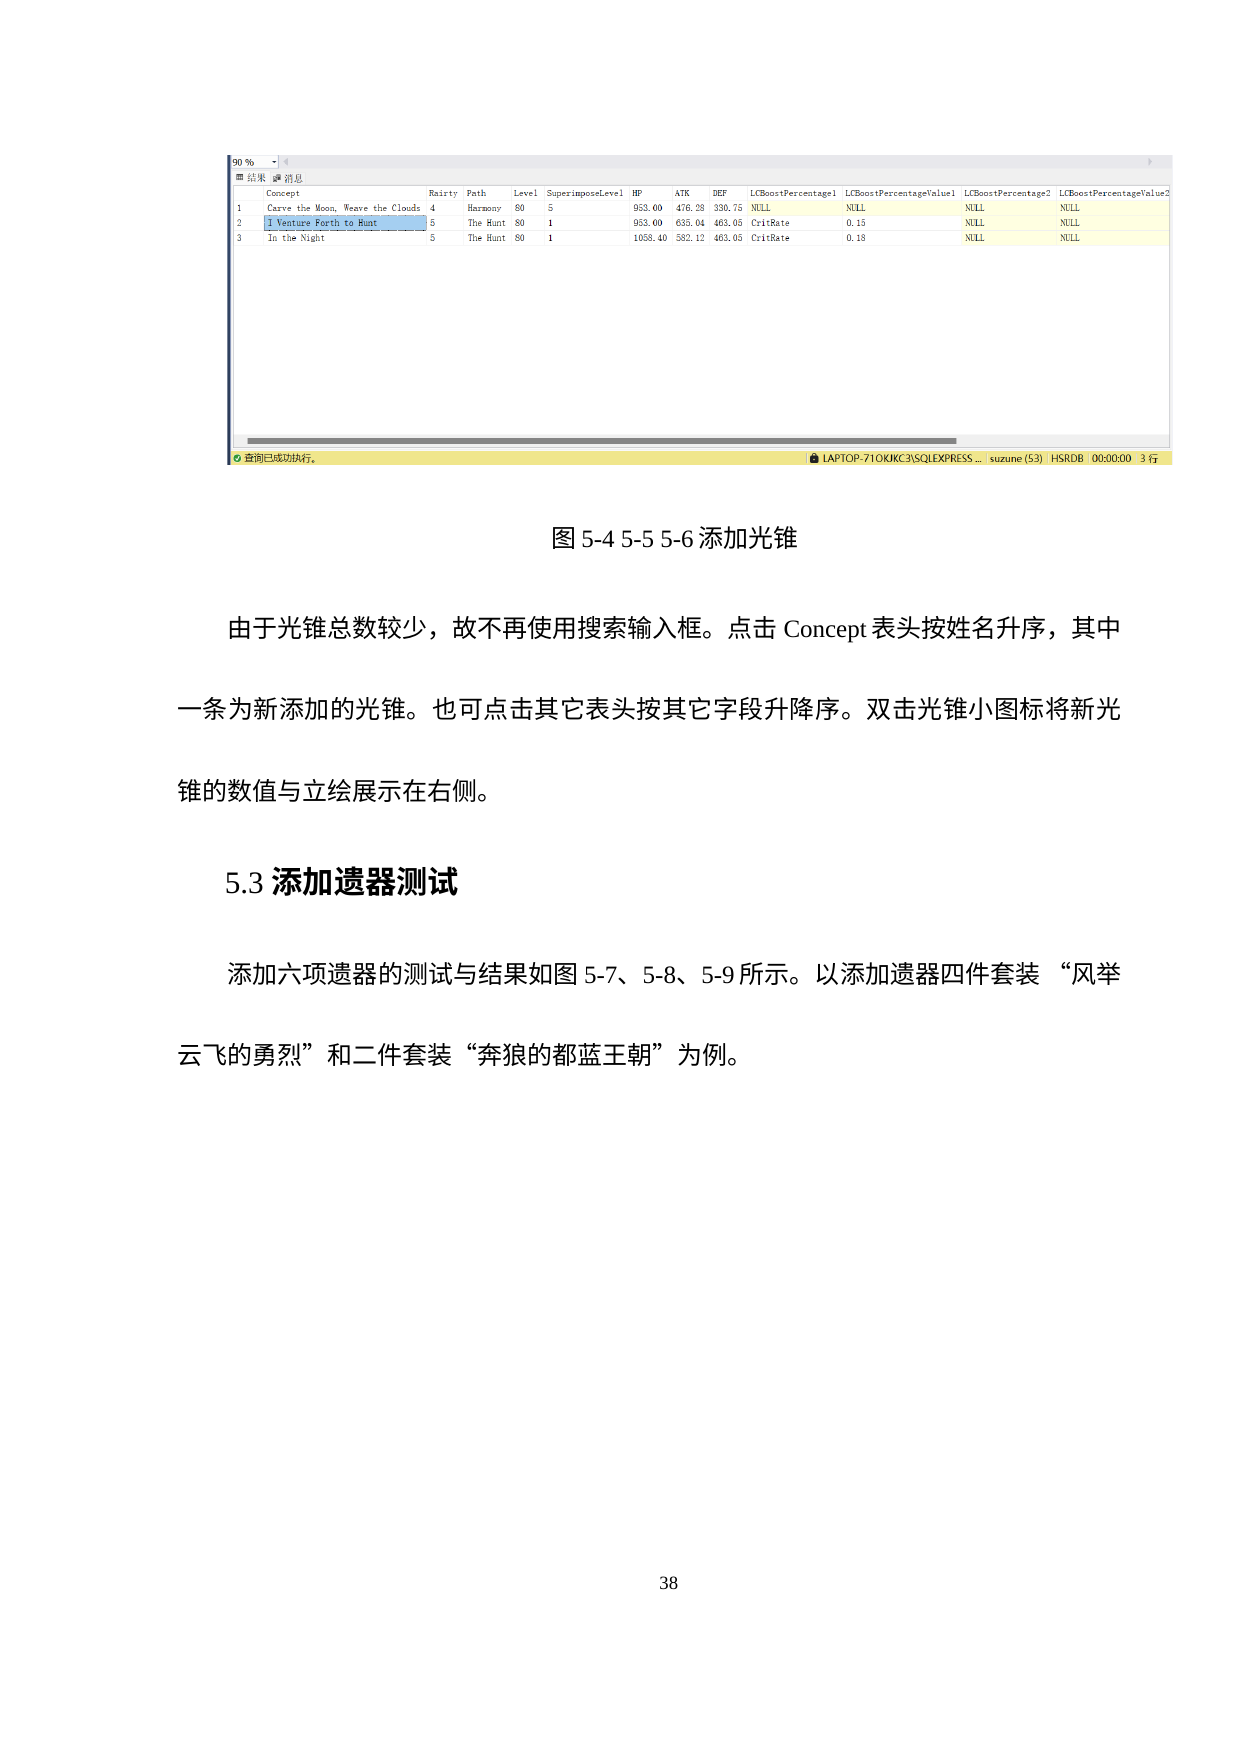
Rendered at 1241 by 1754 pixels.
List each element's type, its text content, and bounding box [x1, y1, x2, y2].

text 由于光锥总数较少，故不再使用搜索输入框。点击Concept表头按姓名升序，其中一条为新添加的光锥。也可点击其它表头按其它字段升降序。双击光锥小图标将新光锥的数值与立绘展示在右侧。 [177, 594, 1122, 822]
subtitle 添加遗器测试 [224, 847, 1122, 912]
text 图5-4 5-5 5-6添加光锥 [177, 504, 1122, 569]
picture [227, 155, 1173, 465]
text 添加六项遗器的测试与结果如图5-7、5-8、5-9所示。以添加遗器四件套装 “风举云飞的勇烈”和二件套装“奔狼的都蓝王朝”为例。 [177, 940, 1122, 1086]
